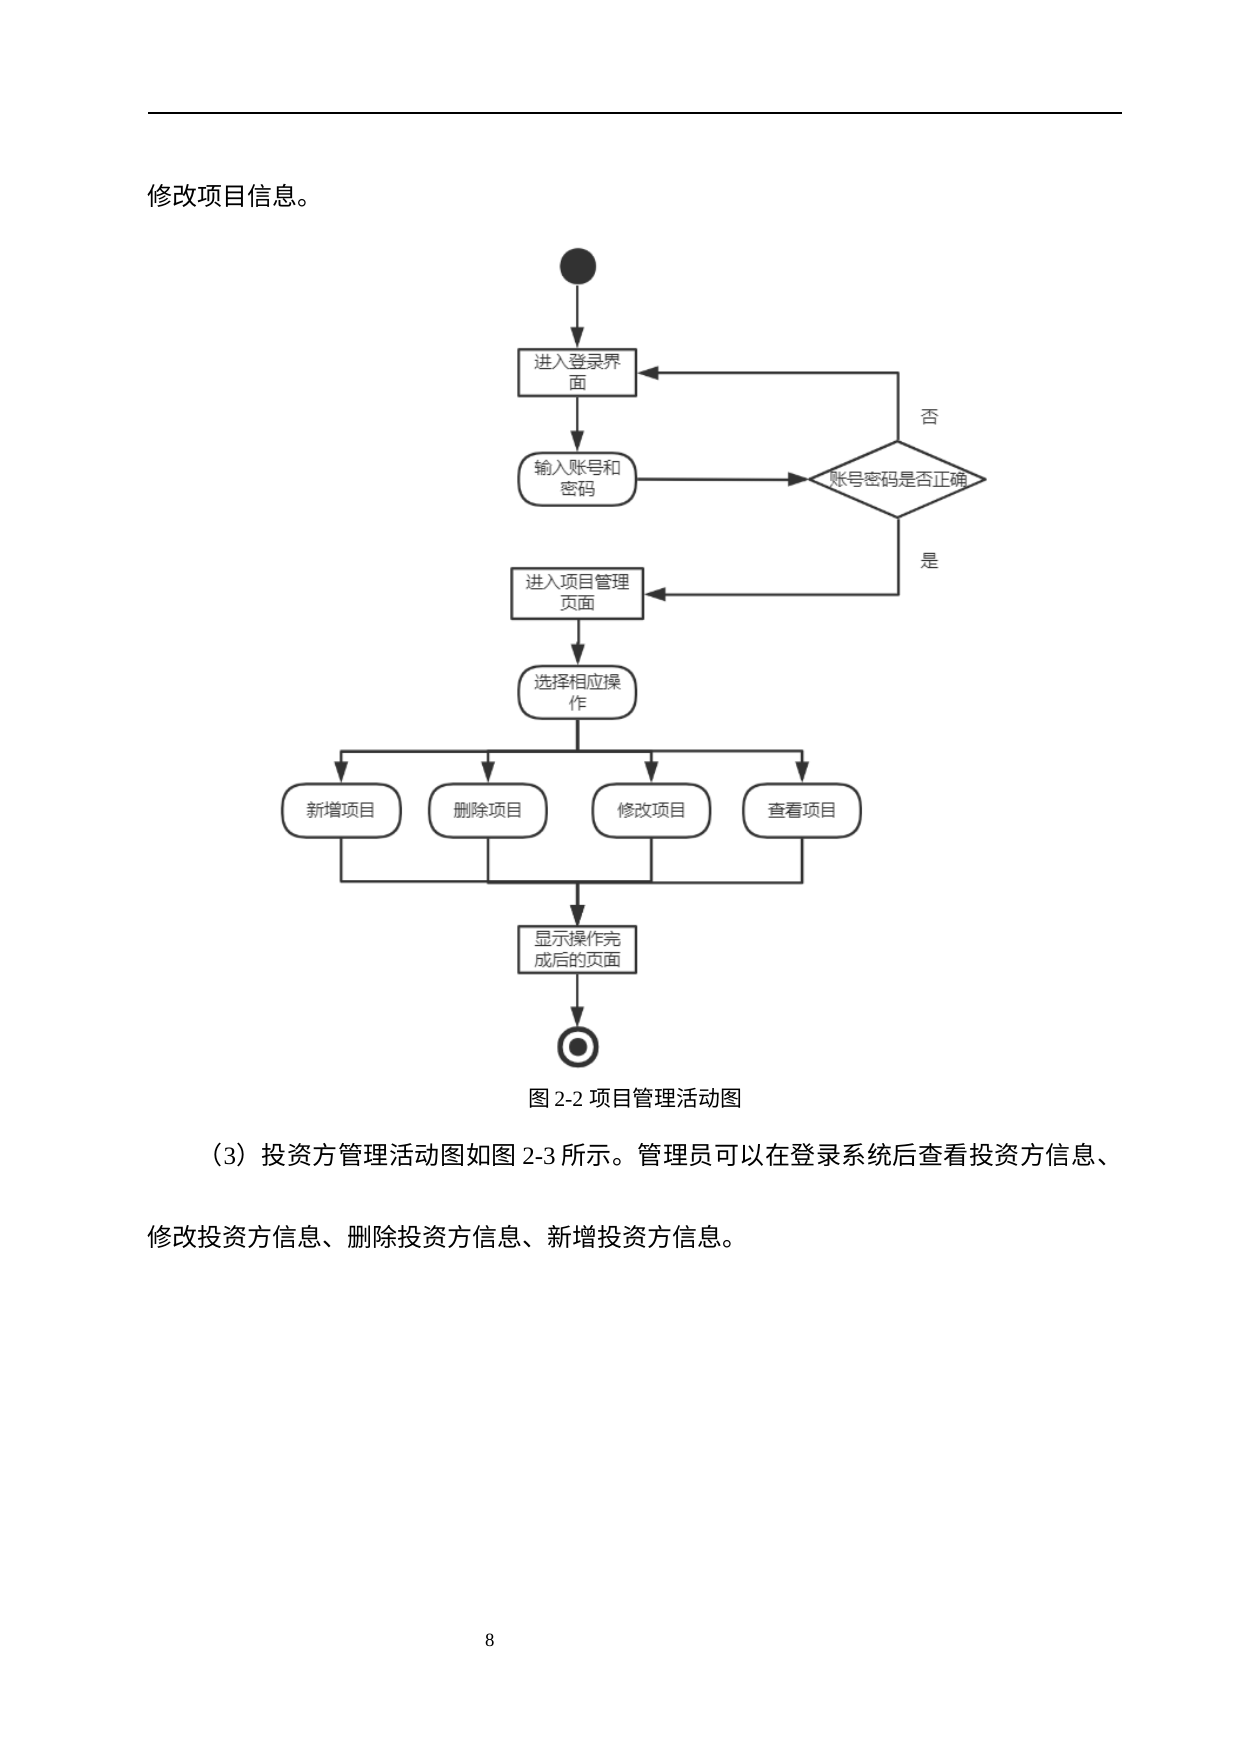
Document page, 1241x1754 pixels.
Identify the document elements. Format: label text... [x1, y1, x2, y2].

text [148, 162, 1122, 227]
text 图2-2 项目管理活动图 [148, 1081, 1122, 1113]
text （3）投资方管理活动图如图2-3所示。管理员可以在登录系统后查看投资方信息、修改投资方信息、删除投资方信息、新增投资方信息。 [148, 1121, 1122, 1268]
picture [275, 236, 995, 1071]
